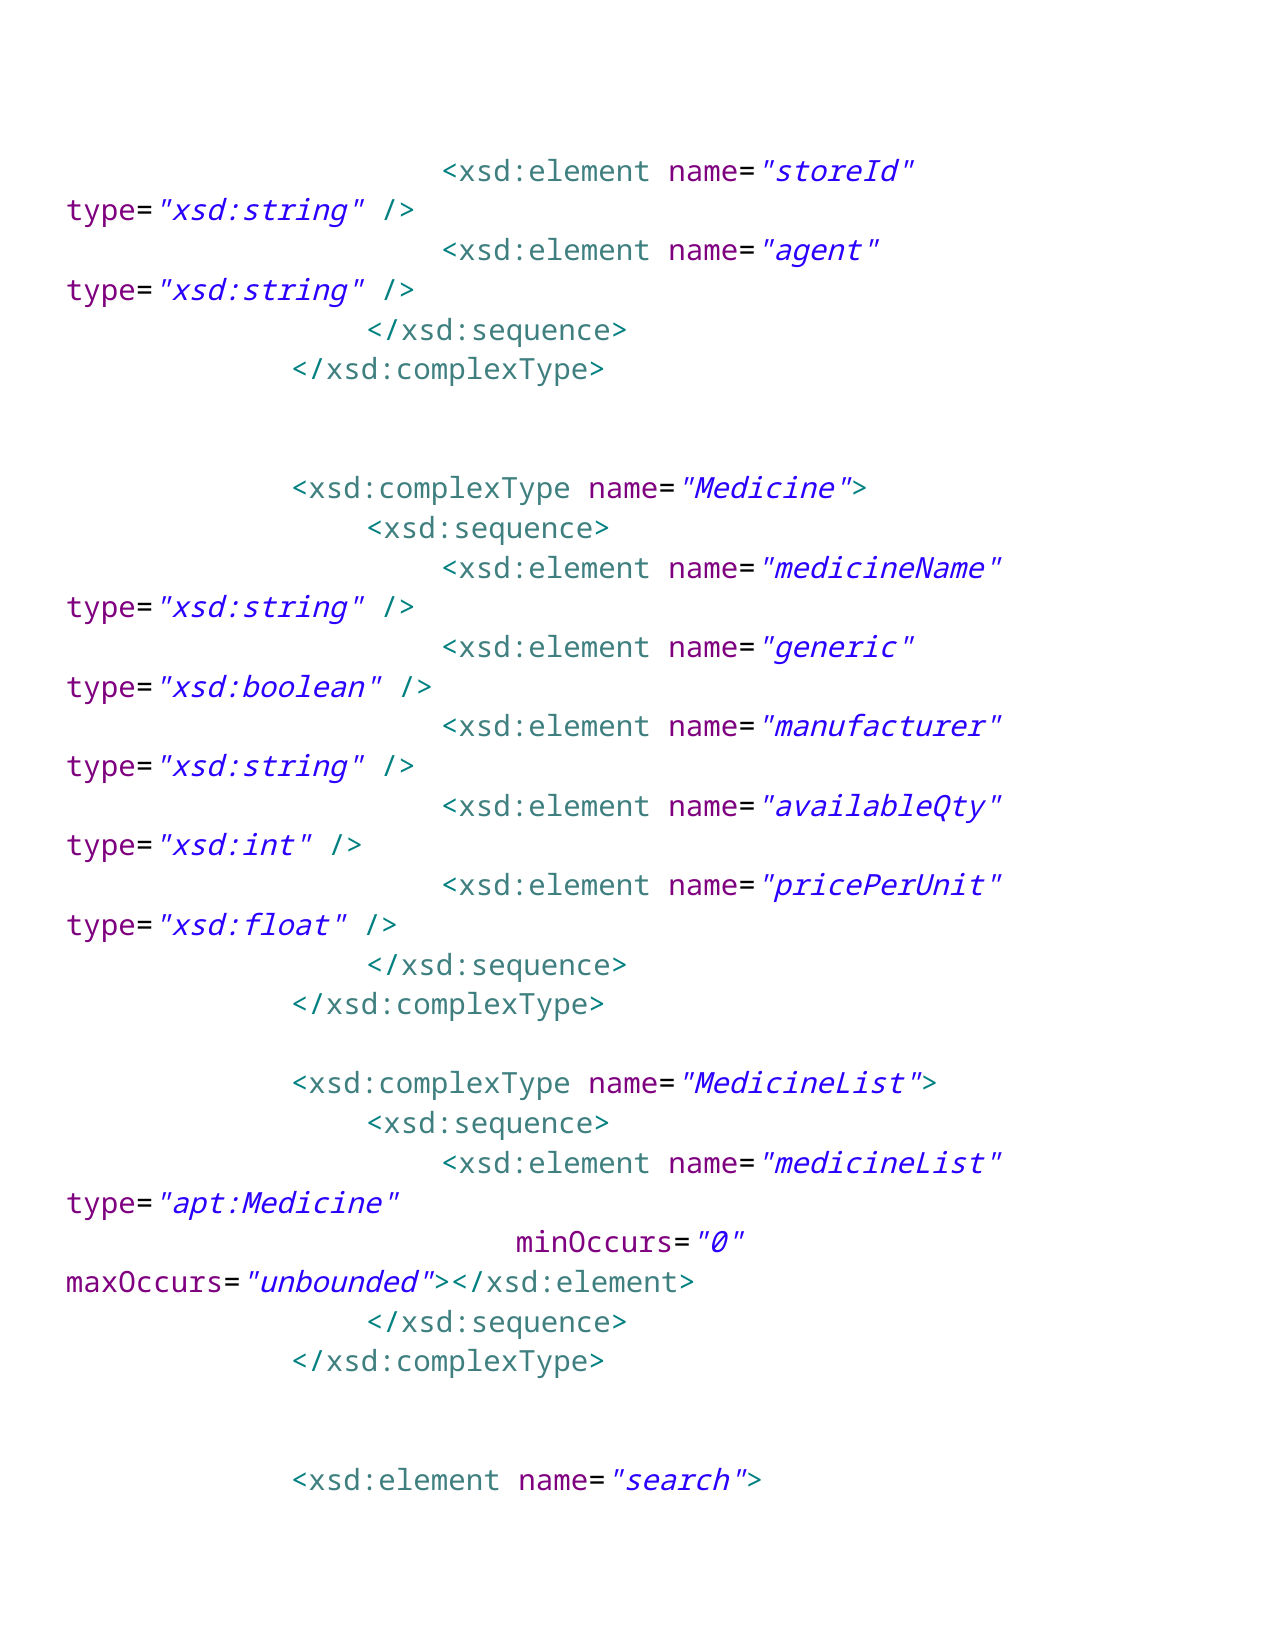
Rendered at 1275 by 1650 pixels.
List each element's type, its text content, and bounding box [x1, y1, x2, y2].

text <xsd:complexType name="MedicineList"> [66, 1063, 1125, 1102]
text minOccurs="0" maxOccurs="unbounded"></xsd:element> [66, 1222, 1125, 1301]
text <xsd:element name="medicineList" type="apt:Medicine" [66, 1142, 1125, 1222]
text <xsd:element name="agent" type="xsd:string" /> [66, 229, 1125, 309]
text </xsd:sequence> [66, 309, 1125, 348]
text <xsd:sequence> [66, 507, 1125, 547]
text <xsd:element name="availableQty" type="xsd:int" /> [66, 785, 1125, 864]
text </xsd:sequence> [66, 1301, 1125, 1341]
text <xsd:element name="medicineName" type="xsd:string" /> [66, 547, 1125, 626]
text </xsd:complexType> [66, 983, 1125, 1023]
text </xsd:complexType> [66, 1341, 1125, 1380]
text <xsd:element name="manufacturer" type="xsd:string" /> [66, 706, 1125, 785]
text </xsd:sequence> [66, 944, 1125, 983]
text <xsd:element name="generic" type="xsd:boolean" /> [66, 626, 1125, 706]
text <xsd:sequence> [66, 1102, 1125, 1142]
text <xsd:element name="search"> [66, 1460, 1125, 1499]
text </xsd:complexType> [66, 348, 1125, 388]
text <xsd:complexType name="Medicine"> [66, 467, 1125, 507]
text <xsd:element name="pricePerUnit" type="xsd:float" /> [66, 864, 1125, 944]
text <xsd:element name="storeId" type="xsd:string" /> [66, 150, 1125, 229]
